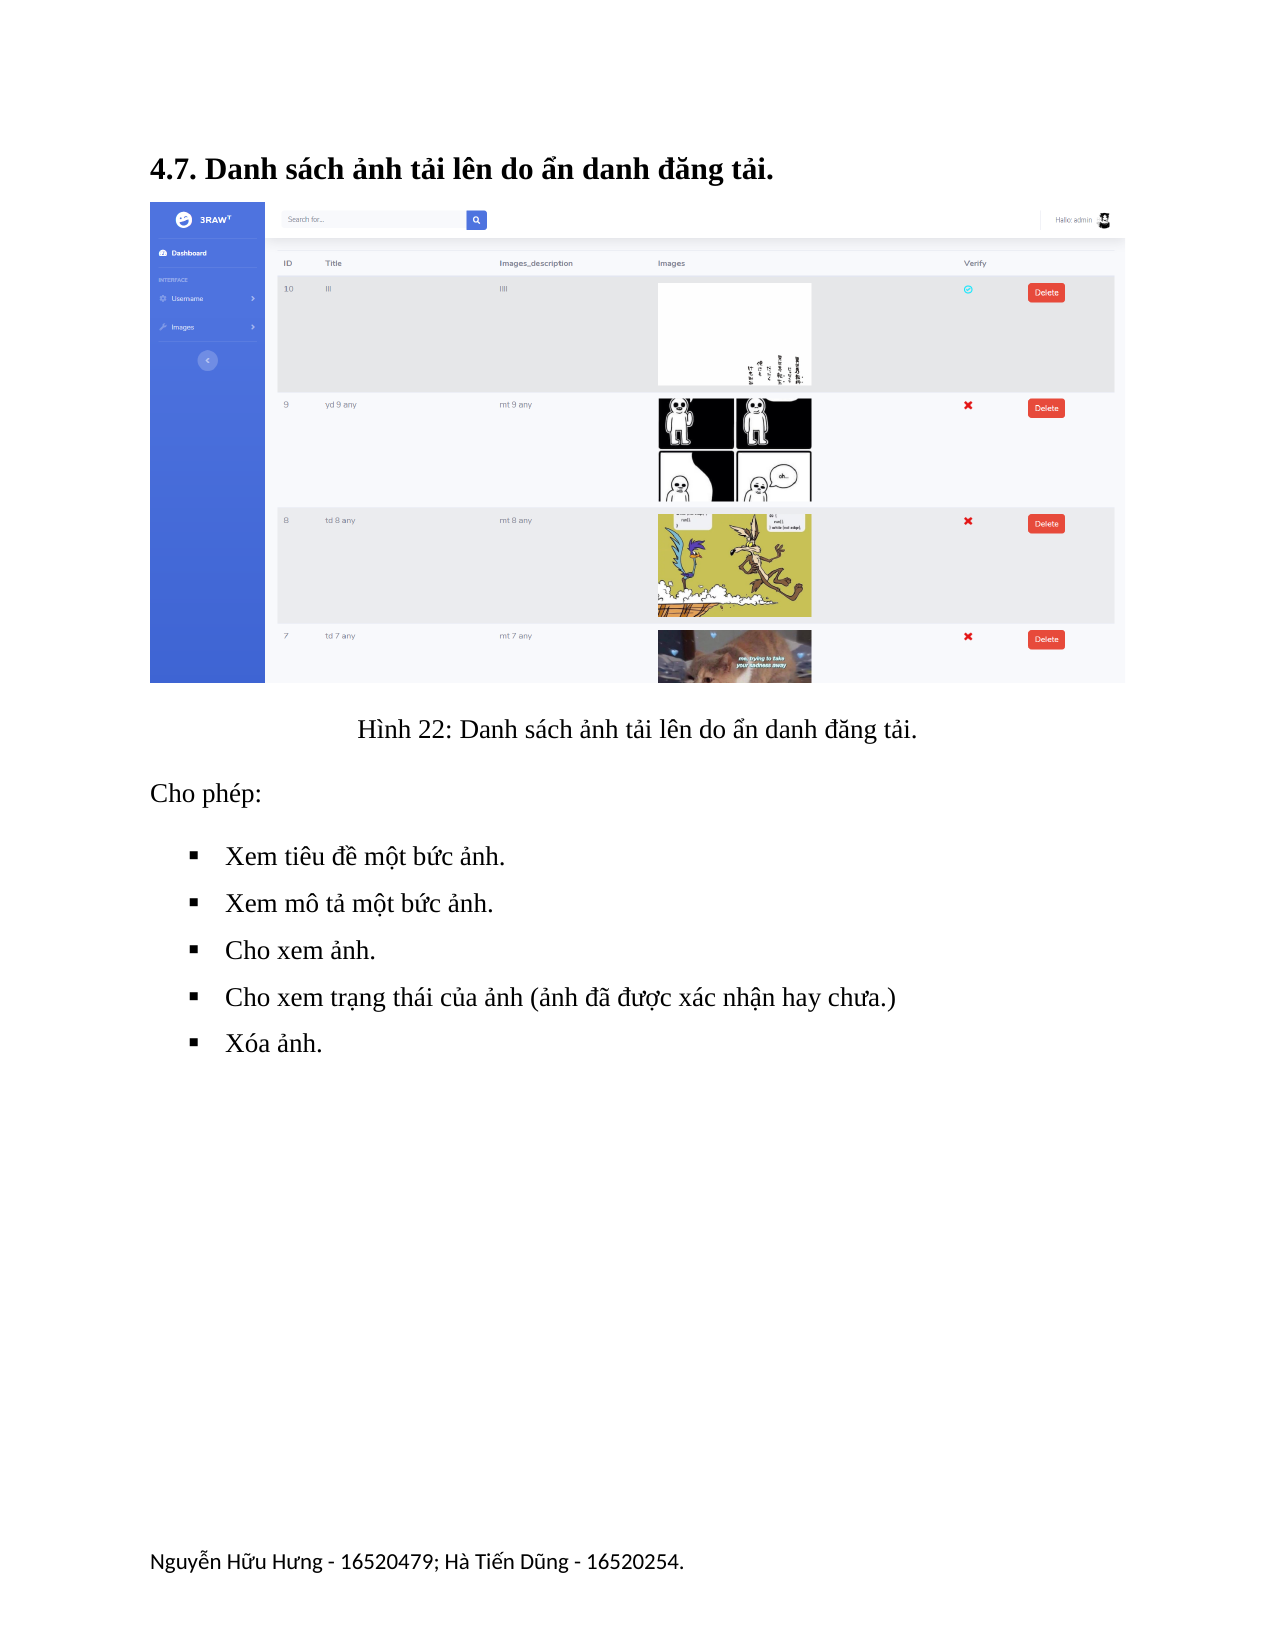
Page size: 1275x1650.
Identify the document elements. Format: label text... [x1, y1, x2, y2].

subtitle 4.7. Danh sách ảnh tải lên do ẩn danh đăng tải. [150, 150, 1125, 186]
list Xem tiêu đề một bức ảnh. [187, 840, 1125, 871]
text Cho phép: [150, 777, 1125, 808]
picture [150, 202, 1125, 683]
list Xóa ảnh. [187, 1027, 1125, 1059]
text Hình 22: Danh sách ảnh tải lên do ẩn danh đăng tải. [150, 713, 1125, 744]
list Xem mô tả một bức ảnh. [187, 887, 1125, 918]
list Cho xem ảnh. [187, 934, 1125, 965]
list Cho xem trạng thái của ảnh (ảnh đã được xác nhận hay chưa.) [187, 981, 1125, 1012]
